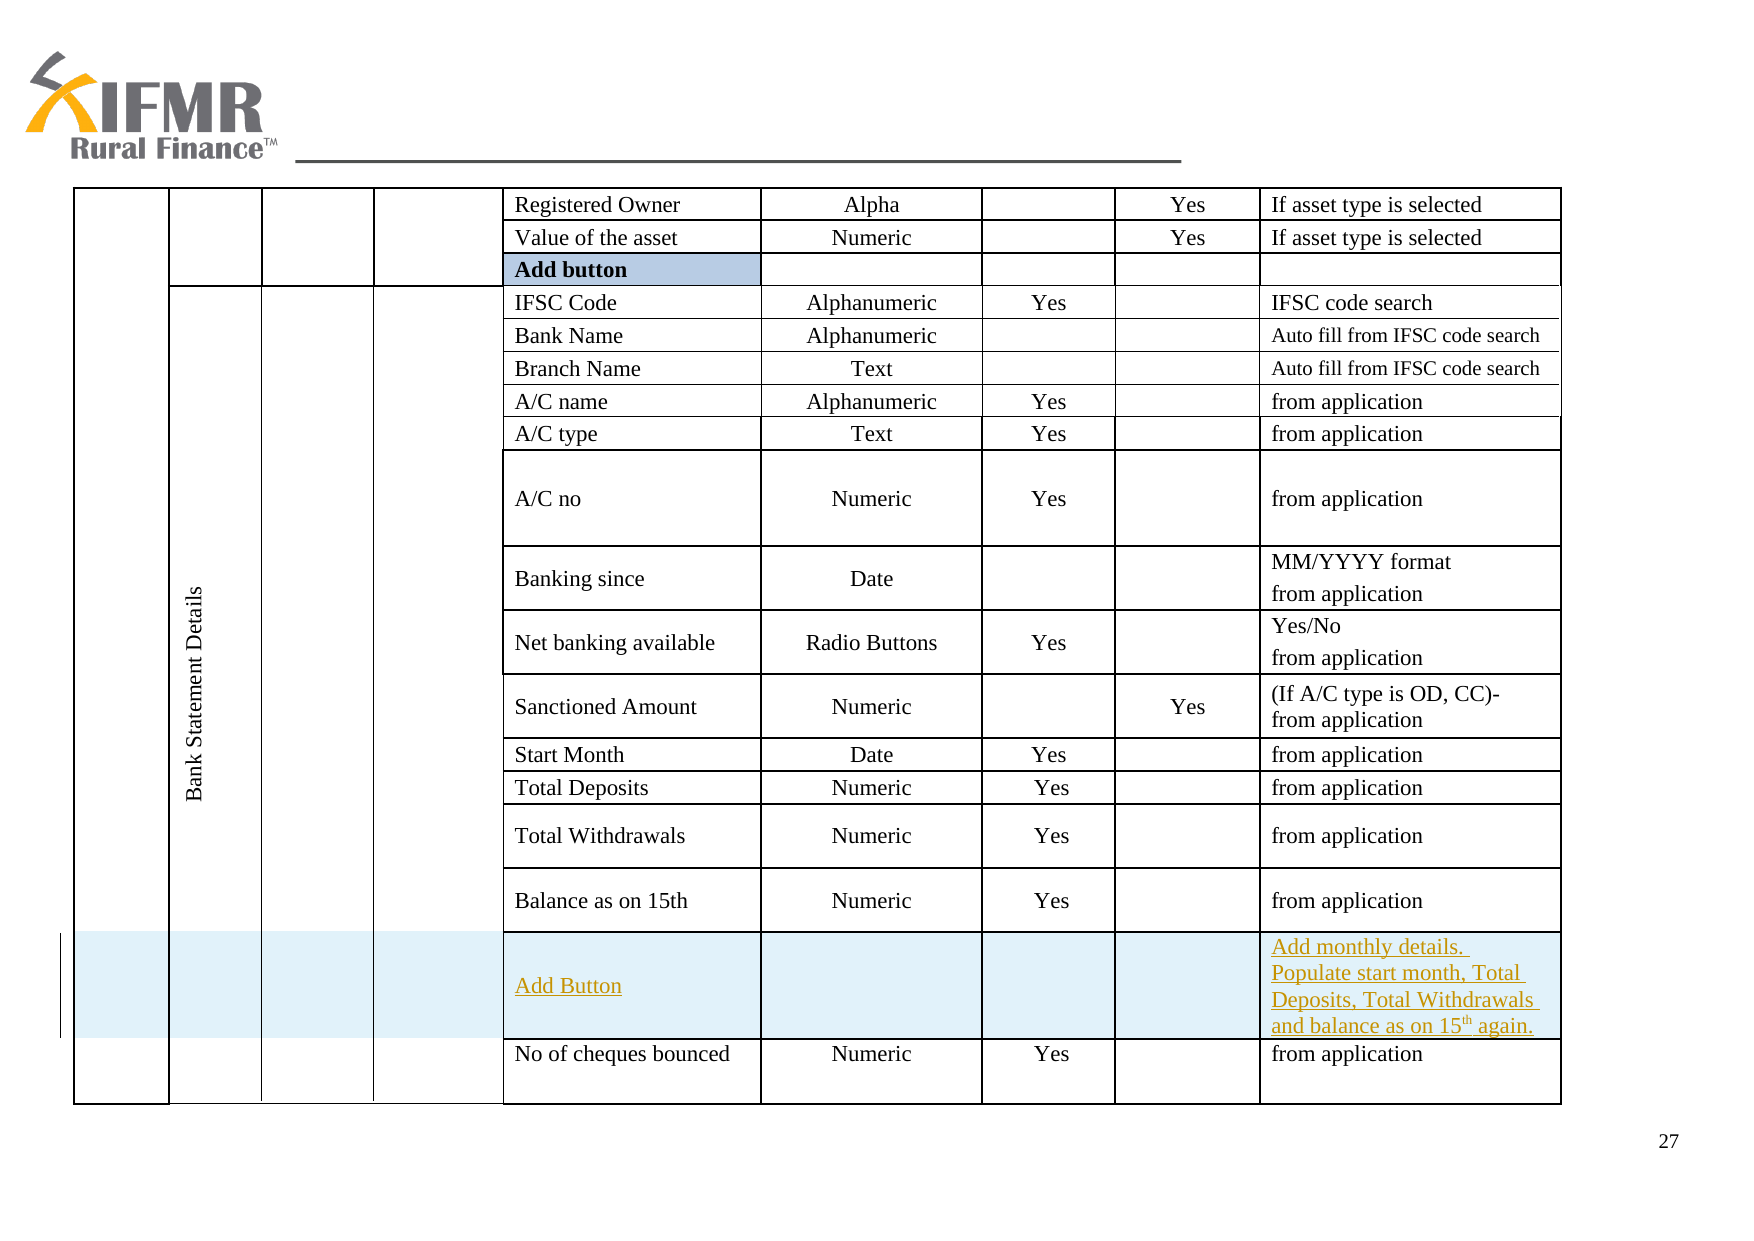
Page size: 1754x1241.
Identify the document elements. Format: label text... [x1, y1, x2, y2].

table_cell Numeric [762, 221, 981, 252]
table_cell Total Withdrawals [504, 805, 760, 867]
table_cell [983, 352, 1115, 383]
table_cell Auto fill from IFSC code search [1260, 318, 1561, 351]
table_cell Value of the asset [504, 221, 760, 252]
table_cell Yes [983, 1040, 1114, 1102]
table_cell Yes [983, 286, 1115, 318]
table_cell [983, 547, 1114, 609]
table_cell Numeric [762, 772, 981, 803]
table_cell [1116, 1040, 1259, 1102]
table_cell Yes [983, 417, 1114, 449]
table_cell Text [762, 417, 981, 449]
table_cell Yes [983, 451, 1114, 545]
table_cell Yes [1116, 189, 1259, 219]
table_cell [1116, 417, 1259, 449]
table_cell [983, 675, 1114, 737]
table_cell [1116, 547, 1259, 609]
table_cell [1116, 254, 1259, 285]
table_cell [262, 287, 373, 1102]
table_cell Yes [983, 805, 1114, 867]
table_cell [1116, 352, 1259, 383]
table_cell from application [1261, 739, 1560, 770]
table_cell from application [1261, 576, 1560, 609]
table_cell Yes [1116, 675, 1259, 737]
table_cell [762, 254, 981, 285]
table_cell from application [1261, 805, 1560, 867]
table_cell from application [1261, 869, 1560, 931]
table_cell Yes [983, 772, 1114, 803]
table_cell from application [1261, 772, 1560, 803]
table_cell Auto fill from IFSC code search [1260, 351, 1561, 383]
table_cell [983, 319, 1115, 351]
table_cell Alphanumeric [762, 385, 982, 416]
table_cell Alpha [762, 189, 981, 219]
table_cell [983, 254, 1114, 285]
table_cell No of cheques bounced [504, 1040, 760, 1102]
table_cell from application [1261, 1040, 1560, 1102]
table_cell Add button [504, 254, 760, 285]
table_cell from application [1261, 416, 1560, 449]
table_cell IFSC Code [504, 286, 761, 318]
table_cell Sanctioned Amount [504, 675, 760, 737]
table_cell from application [1261, 640, 1560, 673]
table_cell Numeric [762, 675, 981, 737]
table_cell Bank Statement Details [170, 287, 262, 1102]
table_cell Start Month [504, 739, 760, 770]
table_cell [1261, 254, 1560, 285]
table_cell Numeric [762, 869, 981, 931]
table_cell If asset type is selected [1261, 221, 1560, 252]
table_cell Yes [983, 739, 1114, 770]
table_cell [1116, 319, 1259, 351]
table_cell Yes [983, 611, 1114, 673]
table_cell Numeric [762, 451, 981, 545]
table_cell If asset type is selected [1261, 189, 1560, 219]
table_cell Yes [983, 869, 1114, 931]
table_cell from application [1260, 384, 1561, 416]
table_cell [1116, 772, 1259, 803]
table_cell [1116, 611, 1259, 673]
table_cell [1116, 451, 1259, 545]
table_cell Yes [983, 385, 1115, 416]
table_cell Numeric [762, 805, 981, 867]
table_cell Net banking available [504, 611, 760, 673]
table_cell MM/YYYY format [1261, 547, 1560, 576]
table_cell Yes/No [1261, 611, 1560, 640]
table_cell [1116, 739, 1259, 770]
table_cell [983, 221, 1114, 252]
table_cell [1116, 385, 1259, 416]
table_cell Numeric [762, 1040, 981, 1102]
table_cell from application [1261, 451, 1560, 545]
table_cell [374, 287, 503, 1102]
table_cell Alphanumeric [762, 319, 982, 351]
table_cell [983, 189, 1114, 219]
table_cell Branch Name [504, 352, 761, 383]
table_cell Text [762, 352, 982, 383]
table_cell (If A/C type is OD, CC)- from application [1261, 675, 1560, 737]
table_cell Banking since [504, 547, 760, 609]
table_cell Date [762, 547, 981, 609]
table_cell IFSC code search [1260, 285, 1561, 318]
table_cell [1116, 805, 1259, 867]
table_cell Balance as on 15th [504, 869, 760, 931]
picture [18, 45, 284, 166]
table_cell Alphanumeric [762, 286, 982, 318]
table_cell A/C type [504, 417, 760, 449]
table_cell A/C name [504, 385, 761, 416]
table_cell Total Deposits [504, 772, 760, 803]
table_cell Yes [1116, 221, 1259, 252]
table_cell Radio Buttons [762, 611, 981, 673]
table_cell Bank Name [504, 319, 761, 351]
table_cell [1116, 286, 1259, 318]
table_cell A/C no [504, 451, 760, 545]
table_cell [1116, 869, 1259, 931]
table_cell Date [762, 739, 981, 770]
table_cell Registered Owner [504, 189, 760, 219]
